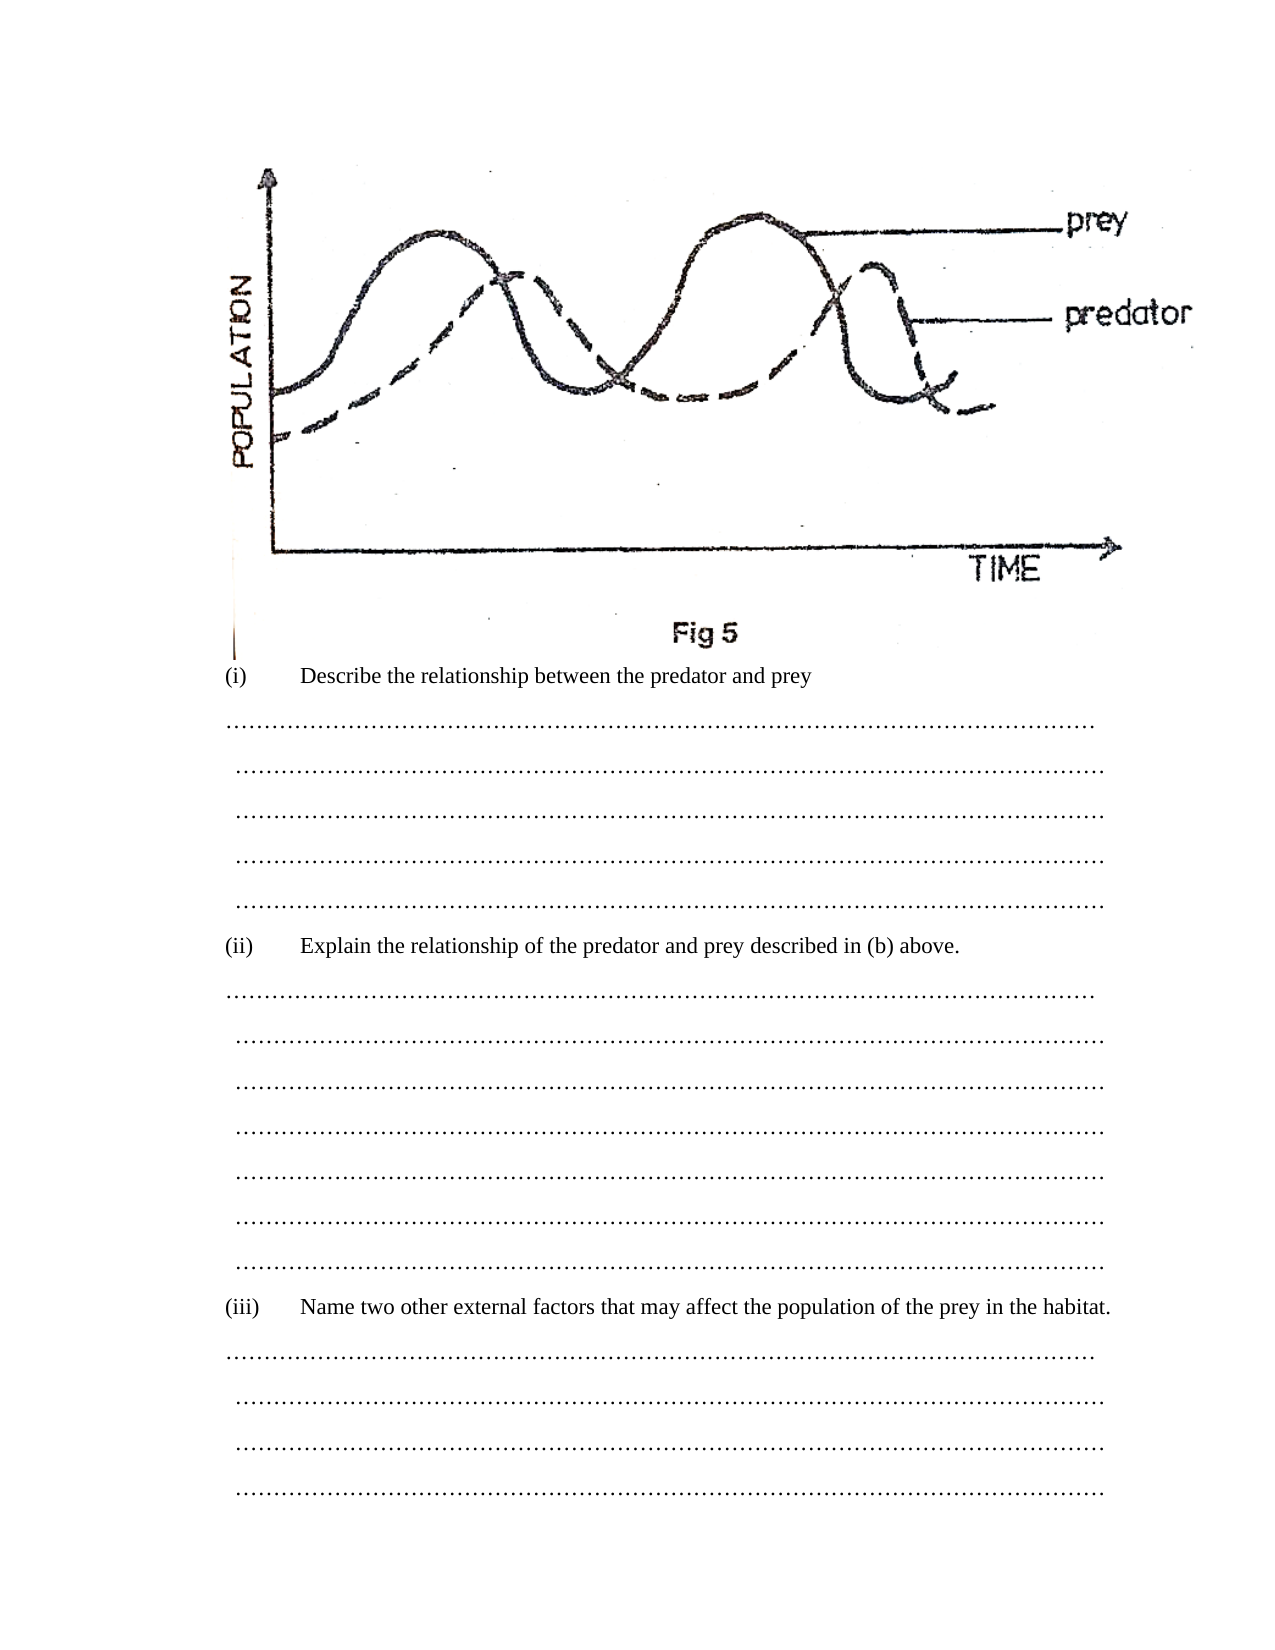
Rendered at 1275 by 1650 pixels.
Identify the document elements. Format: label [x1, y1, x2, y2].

picture [225, 149, 1201, 660]
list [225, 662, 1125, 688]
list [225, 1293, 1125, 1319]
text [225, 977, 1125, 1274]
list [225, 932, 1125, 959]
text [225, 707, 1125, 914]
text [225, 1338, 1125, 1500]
